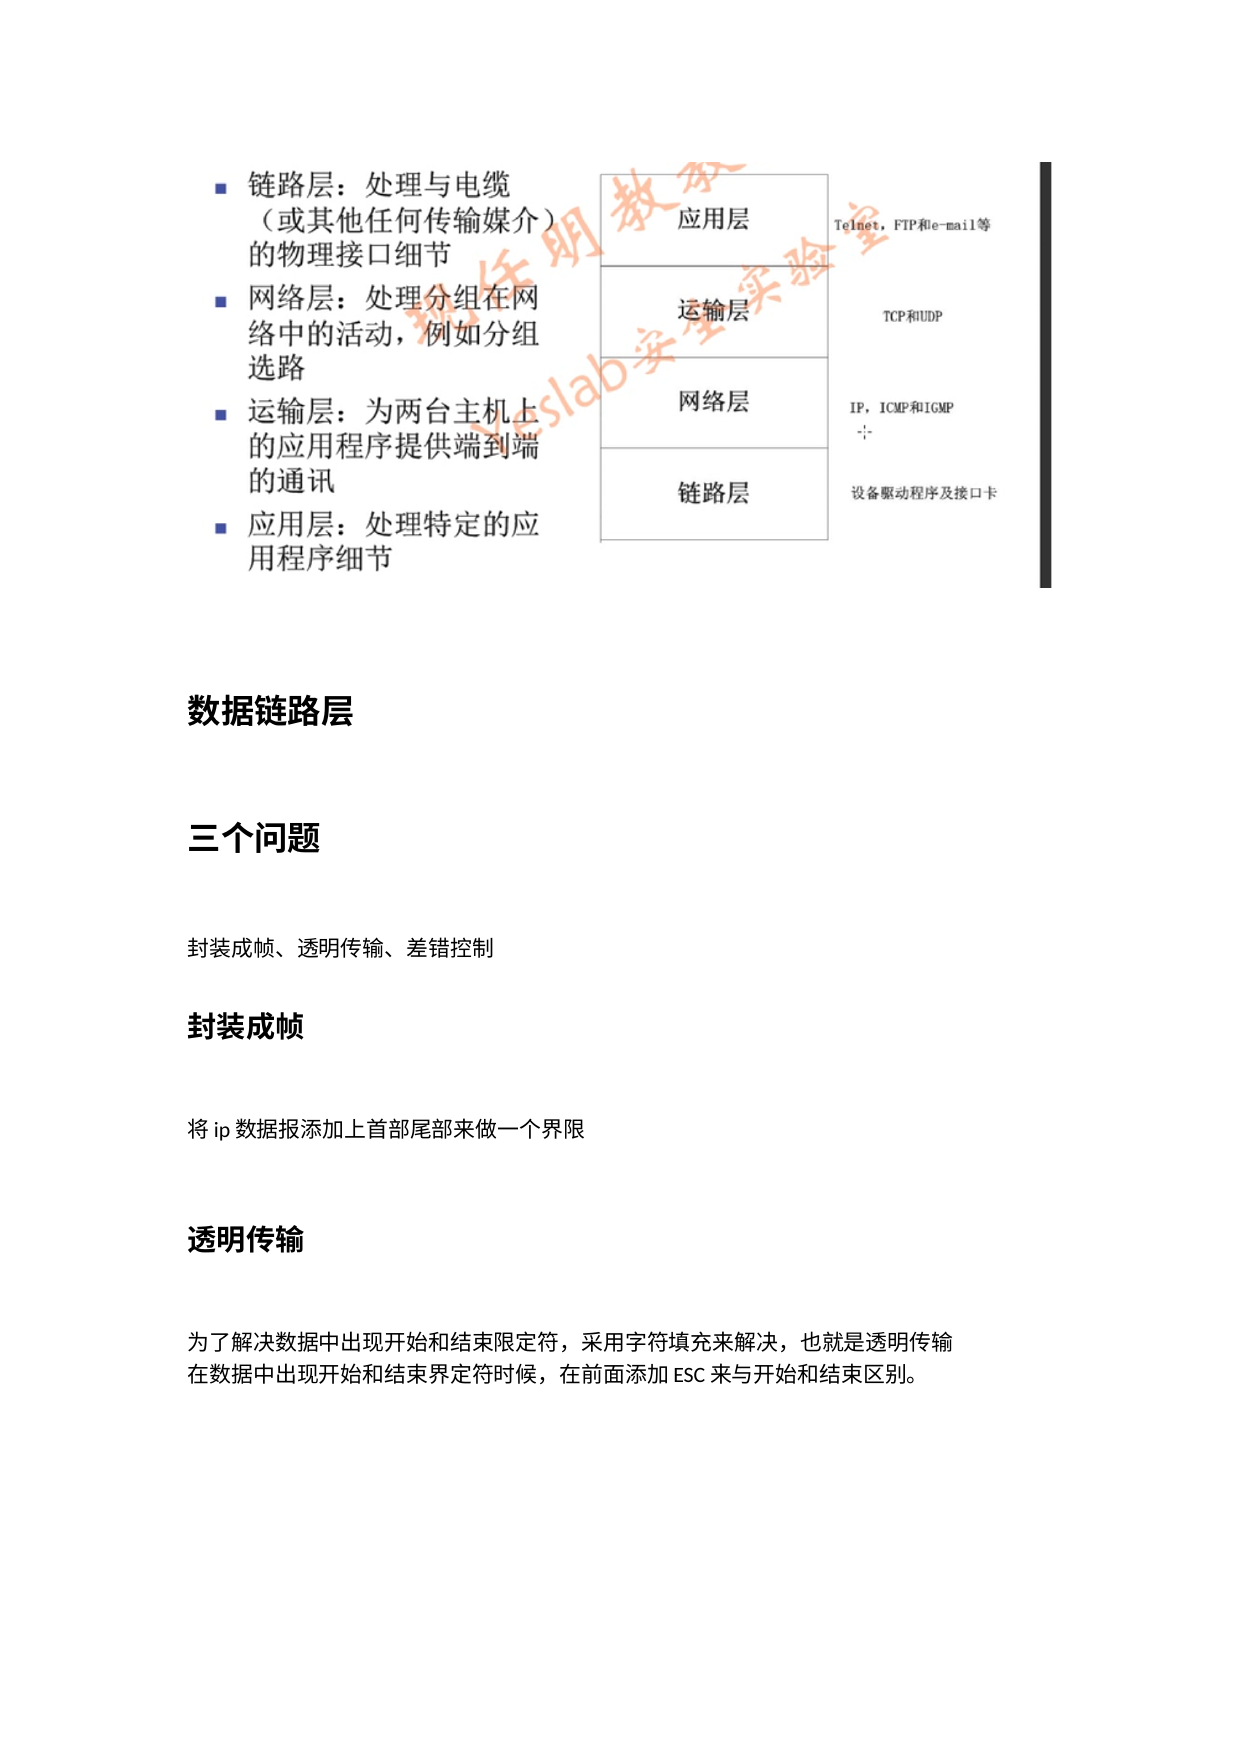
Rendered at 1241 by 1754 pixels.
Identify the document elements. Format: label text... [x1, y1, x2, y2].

text 封装成帧、透明传输、差错控制 [187, 931, 1053, 963]
subtitle 透明传输 [187, 1206, 1053, 1271]
subtitle 封装成帧 [187, 993, 1053, 1058]
text 将ip数据报添加上首部尾部来做一个界限 [187, 1111, 1053, 1144]
subtitle 数据链路层 [187, 677, 1053, 742]
text 为了解决数据中出现开始和结束限定符，采用字符填充来解决，也就是透明传输 [187, 1324, 1053, 1357]
subtitle 三个问题 [187, 804, 1053, 869]
picture [187, 162, 1052, 588]
text 在数据中出现开始和结束界定符时候，在前面添加ESC来与开始和结束区别。 [187, 1357, 1053, 1389]
